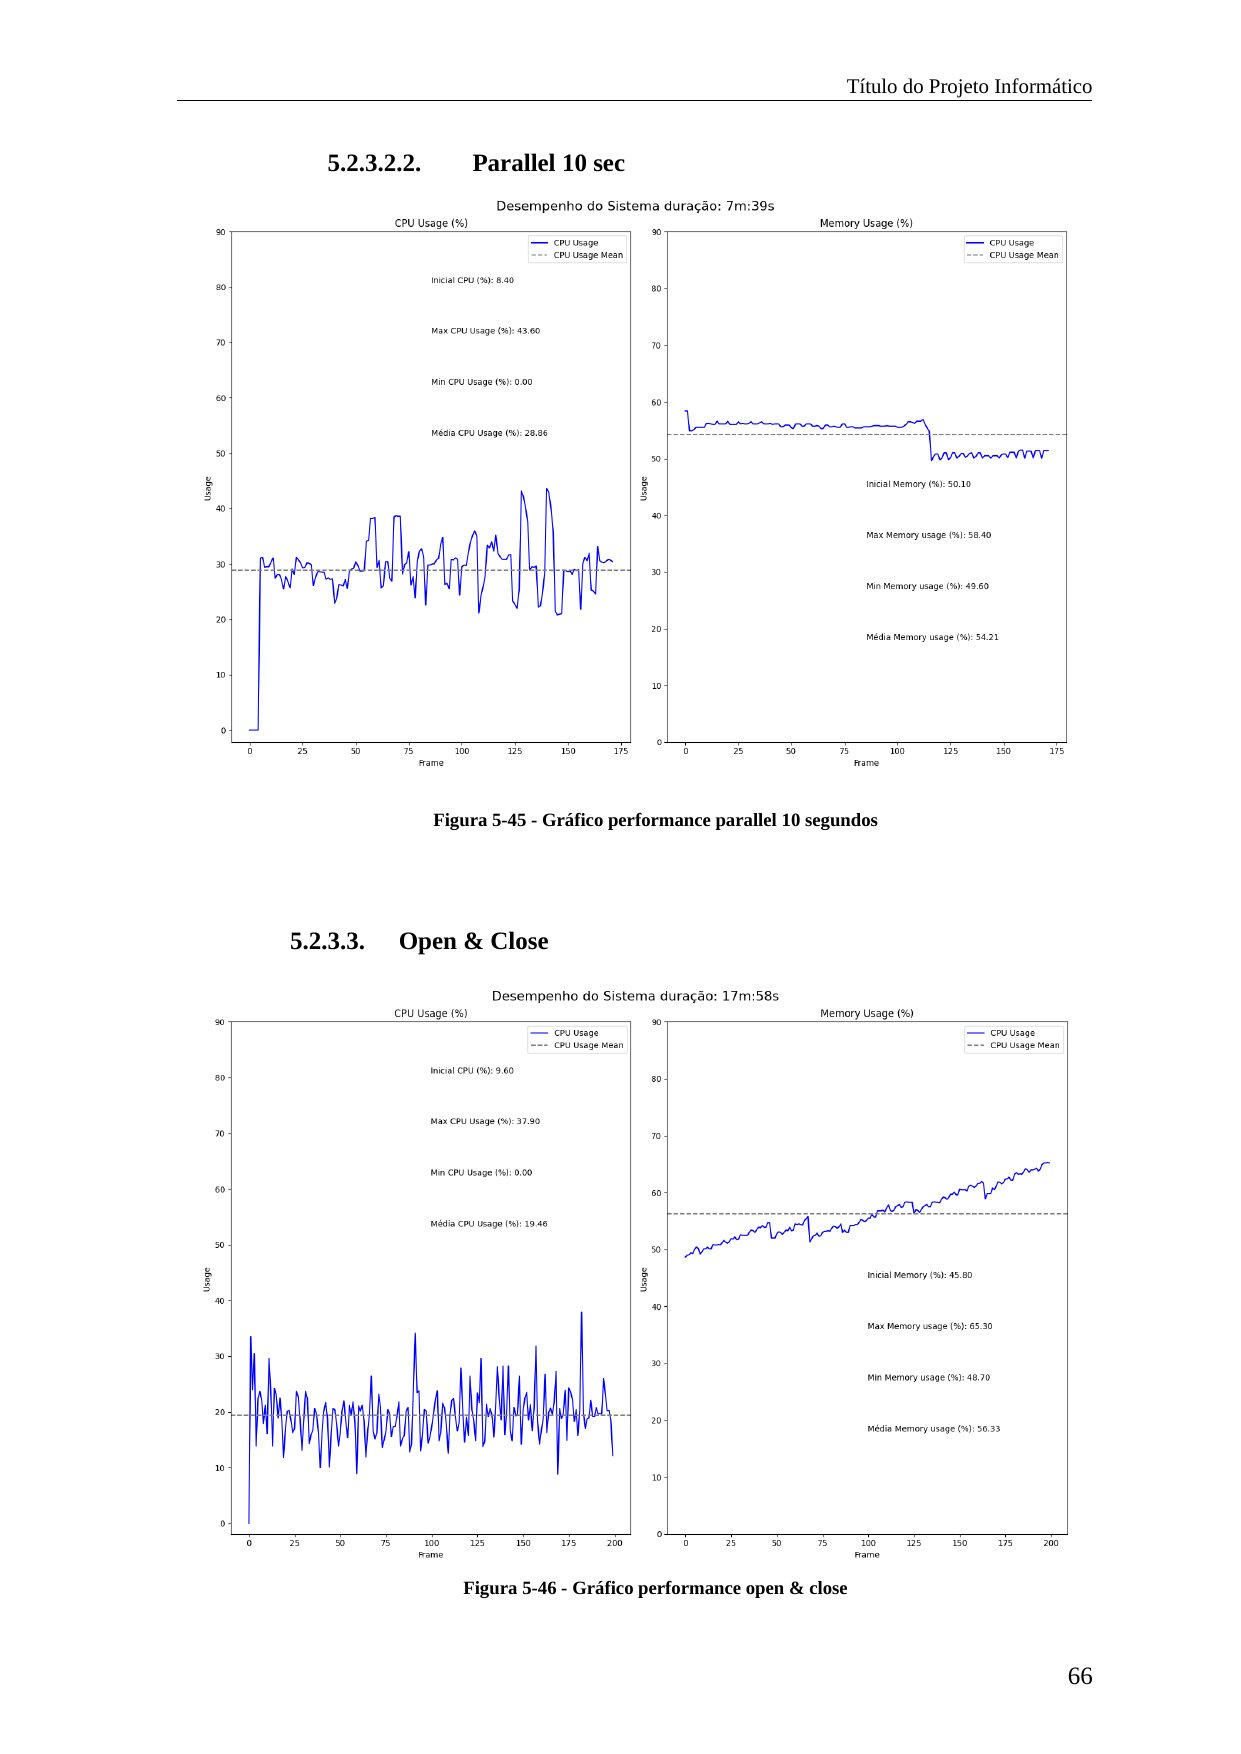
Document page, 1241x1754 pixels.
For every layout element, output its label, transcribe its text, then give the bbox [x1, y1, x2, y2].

subtitle Parallel 10 sec [327, 148, 1092, 176]
subtitle Open & Close [290, 926, 1092, 954]
picture [194, 980, 1076, 1568]
picture [195, 189, 1075, 776]
